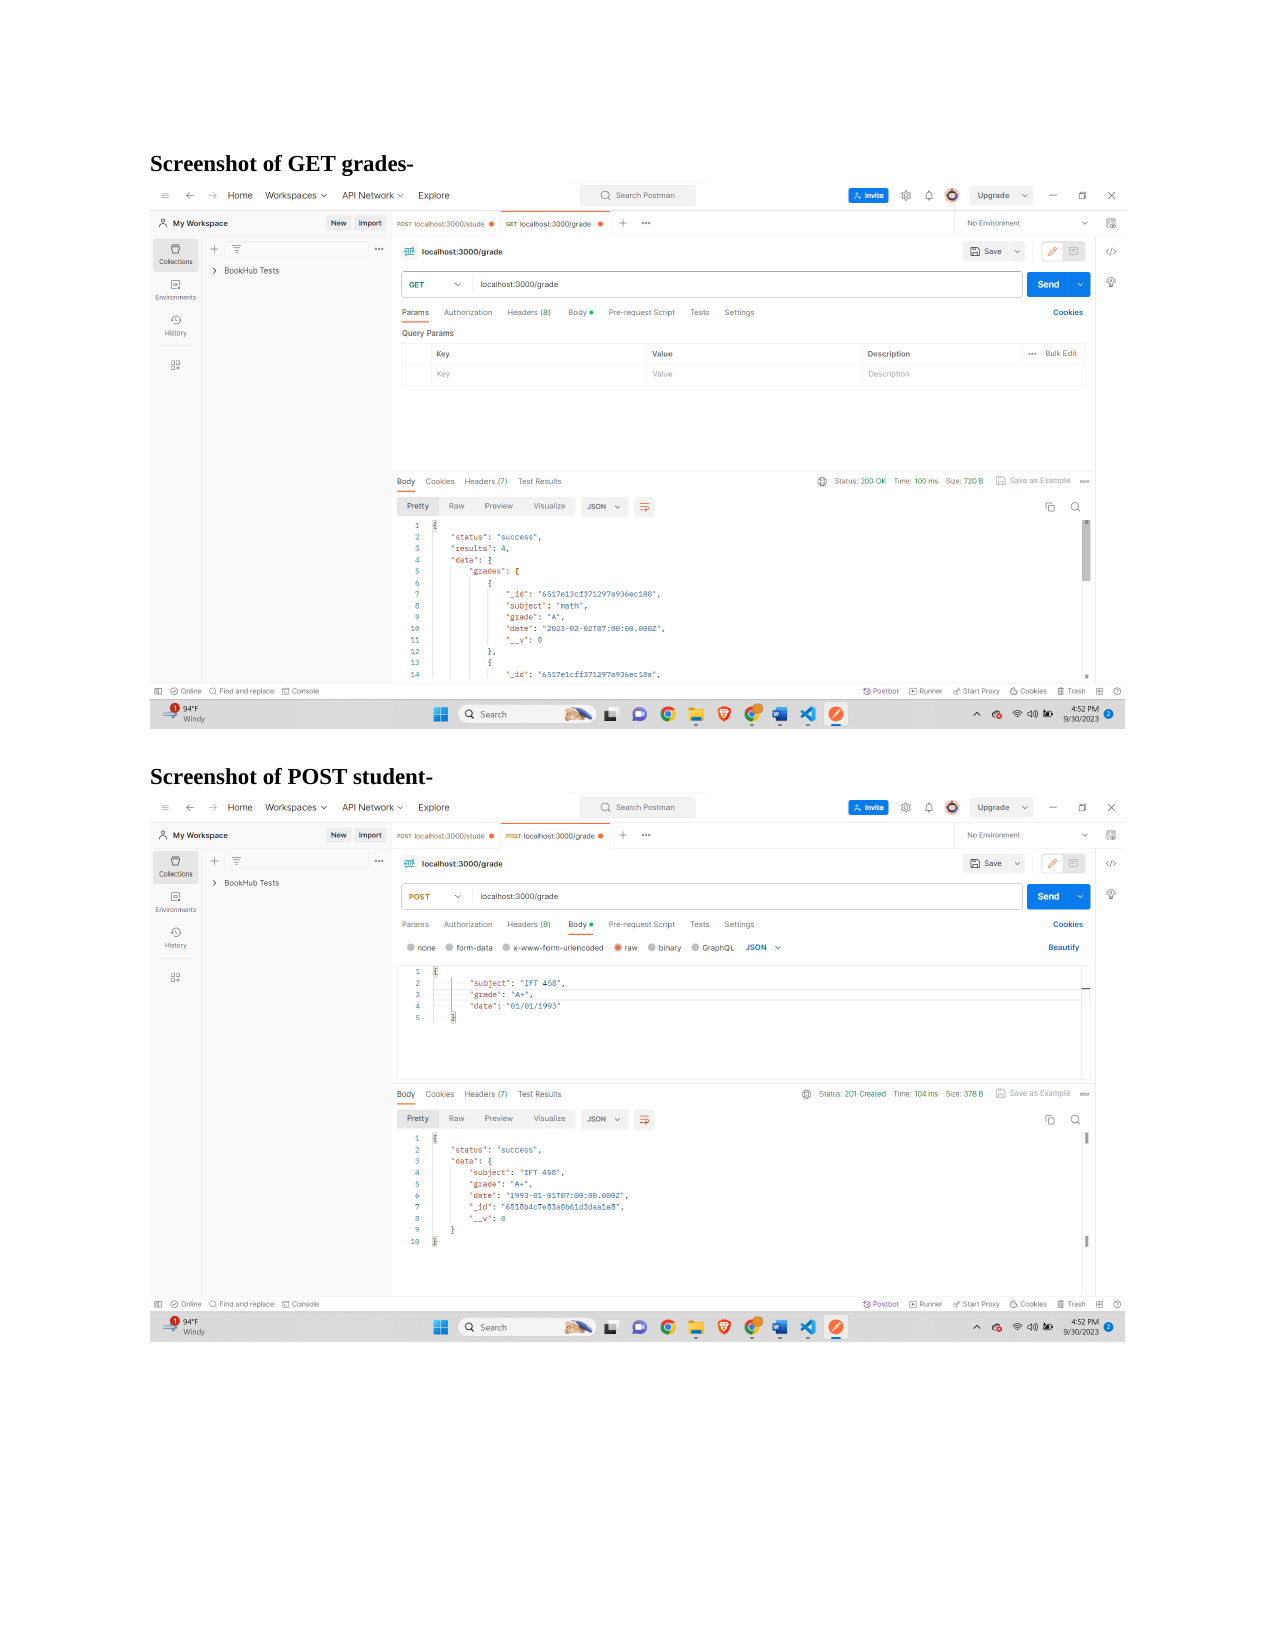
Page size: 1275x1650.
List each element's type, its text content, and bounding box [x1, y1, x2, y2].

picture [150, 792, 1125, 1342]
picture [150, 180, 1125, 729]
text Screenshot of POST student- [150, 763, 1125, 789]
text Screenshot of GET grades- [150, 150, 1125, 176]
